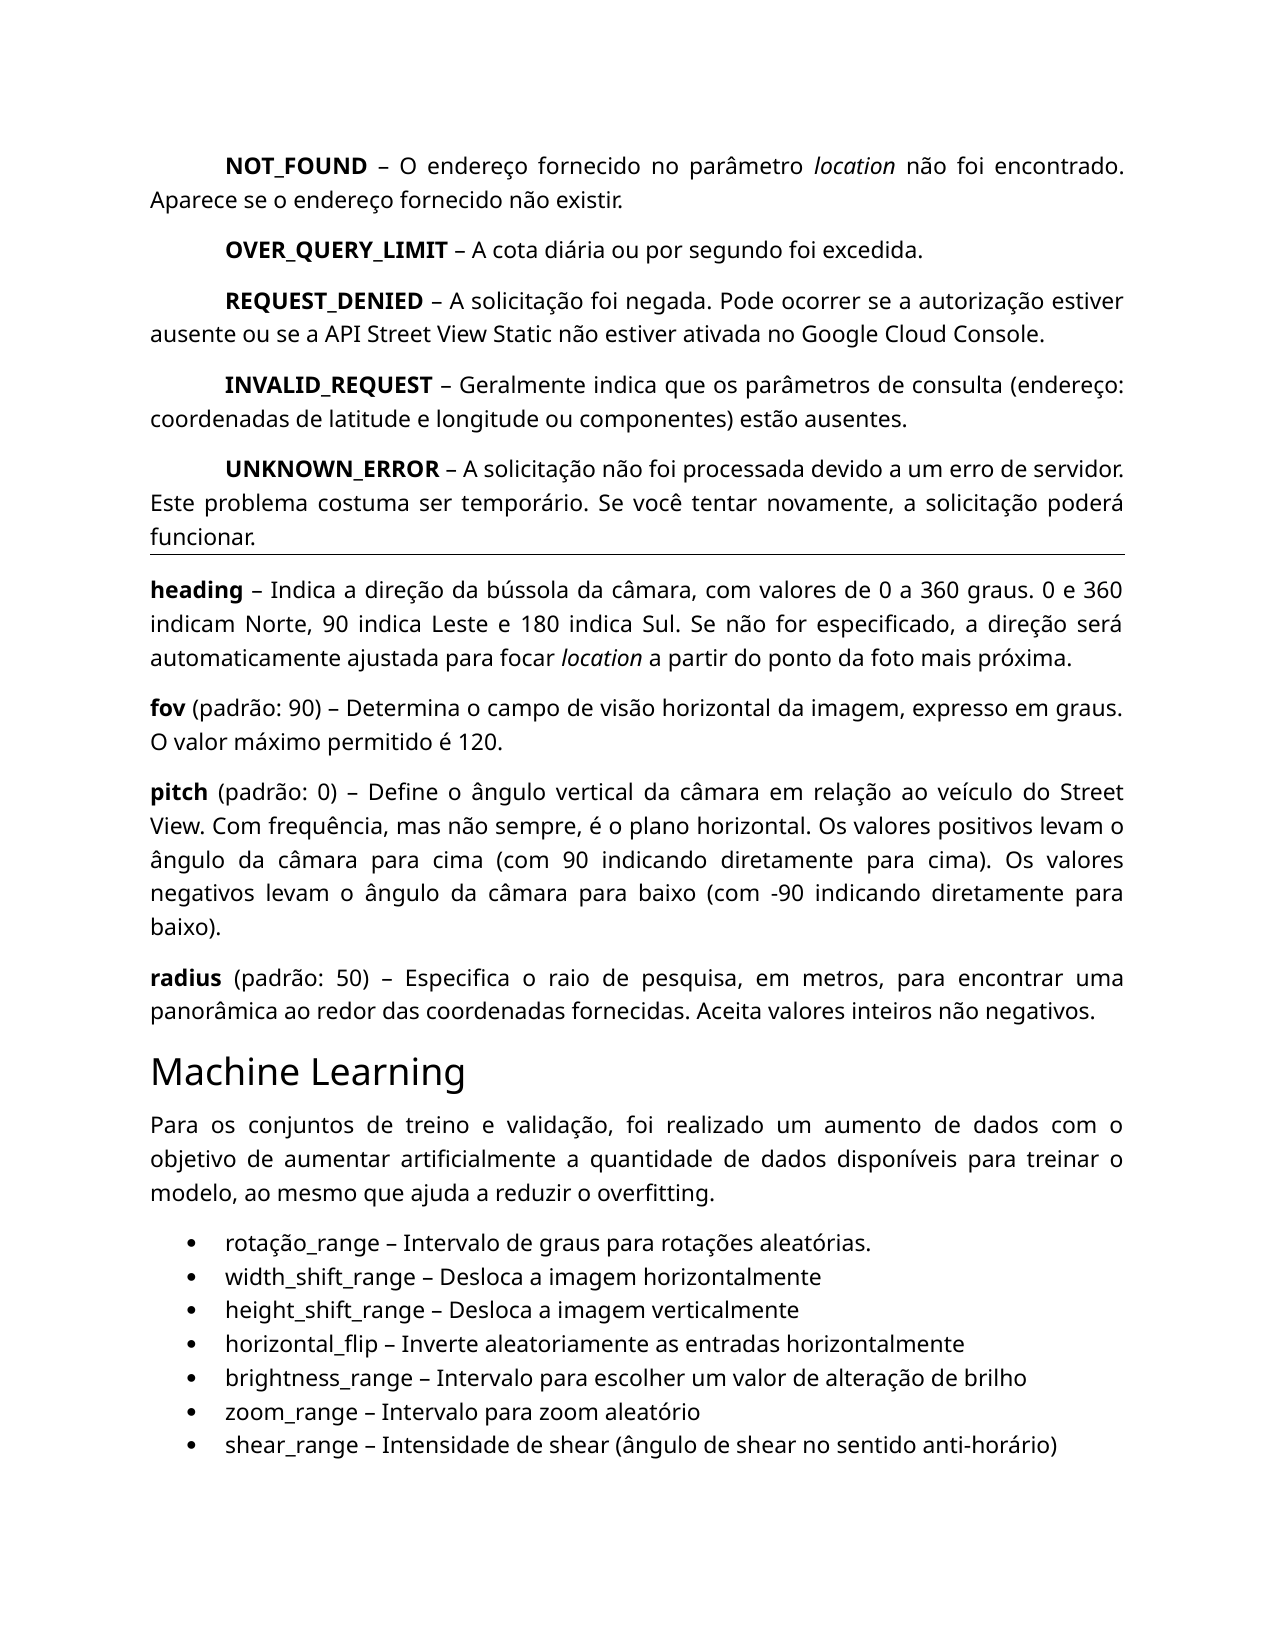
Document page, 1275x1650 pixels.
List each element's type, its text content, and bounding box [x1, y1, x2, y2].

text pitch (padrão: 0) – Define o ângulo vertical da câmara em relação ao veículo do Street View. Com frequência, mas não sempre, é o plano horizontal. Os valores positivos levam o ângulo da câmara para cima (com 90 indicando diretamente para cima). Os valores negativos levam o ângulo da câmara para baixo (com -90 indicando diretamente para baixo). [150, 776, 1125, 942]
list brightness_range – Intervalo para escolher um valor de alteração de brilho [187, 1362, 1125, 1393]
text OVER_QUERY_LIMIT – A cota diária ou por segundo foi excedida. [150, 234, 1125, 265]
list shear_range – Intensidade de shear (ângulo de shear no sentido anti-horário) [187, 1429, 1125, 1461]
list width_shift_range – Desloca a imagem horizontalmente [187, 1261, 1125, 1292]
text INVALID_REQUEST – Geralmente indica que os parâmetros de consulta (endereço: coordenadas de latitude e longitude ou componentes) estão ausentes. [150, 369, 1125, 434]
list horizontal_flip – Inverte aleatoriamente as entradas horizontalmente [187, 1328, 1125, 1359]
list zoom_range – Intervalo para zoom aleatório [187, 1396, 1125, 1427]
text radius (padrão: 50) – Especifica o raio de pesquisa, em metros, para encontrar uma panorâmica ao redor das coordenadas fornecidas. Aceita valores inteiros não negativos. [150, 961, 1125, 1026]
text heading – Indica a direção da bússola da câmara, com valores de 0 a 360 graus. 0 e 360 indicam Norte, 90 indica Leste e 180 indica Sul. Se não for especificado, a direção será automaticamente ajustada para focar location a partir do ponto da foto mais próxima. [150, 574, 1125, 673]
text NOT_FOUND – O endereço fornecido no parâmetro location não foi encontrado. Aparece se o endereço fornecido não existir. [150, 150, 1125, 215]
text REQUEST_DENIED – A solicitação foi negada. Pode ocorrer se a autorização estiver ausente ou se a API Street View Static não estiver ativada no Google Cloud Console. [150, 284, 1125, 349]
subtitle Machine Learning [150, 1046, 1125, 1097]
text Para os conjuntos de treino e validação, foi realizado um aumento de dados com o objetivo de aumentar artificialmente a quantidade de dados disponíveis para treinar o modelo, ao mesmo que ajuda a reduzir o overfitting. [150, 1109, 1125, 1208]
list rotação_range – Intervalo de graus para rotações aleatórias. [187, 1227, 1125, 1258]
text fov (padrão: 90) – Determina o campo de visão horizontal da imagem, expresso em graus. O valor máximo permitido é 120. [150, 692, 1125, 757]
text UNKNOWN_ERROR – A solicitação não foi processada devido a um erro de servidor. Este problema costuma ser temporário. Se você tentar novamente, a solicitação poderá funcionar. [150, 453, 1125, 554]
list height_shift_range – Desloca a imagem verticalmente [187, 1294, 1125, 1326]
